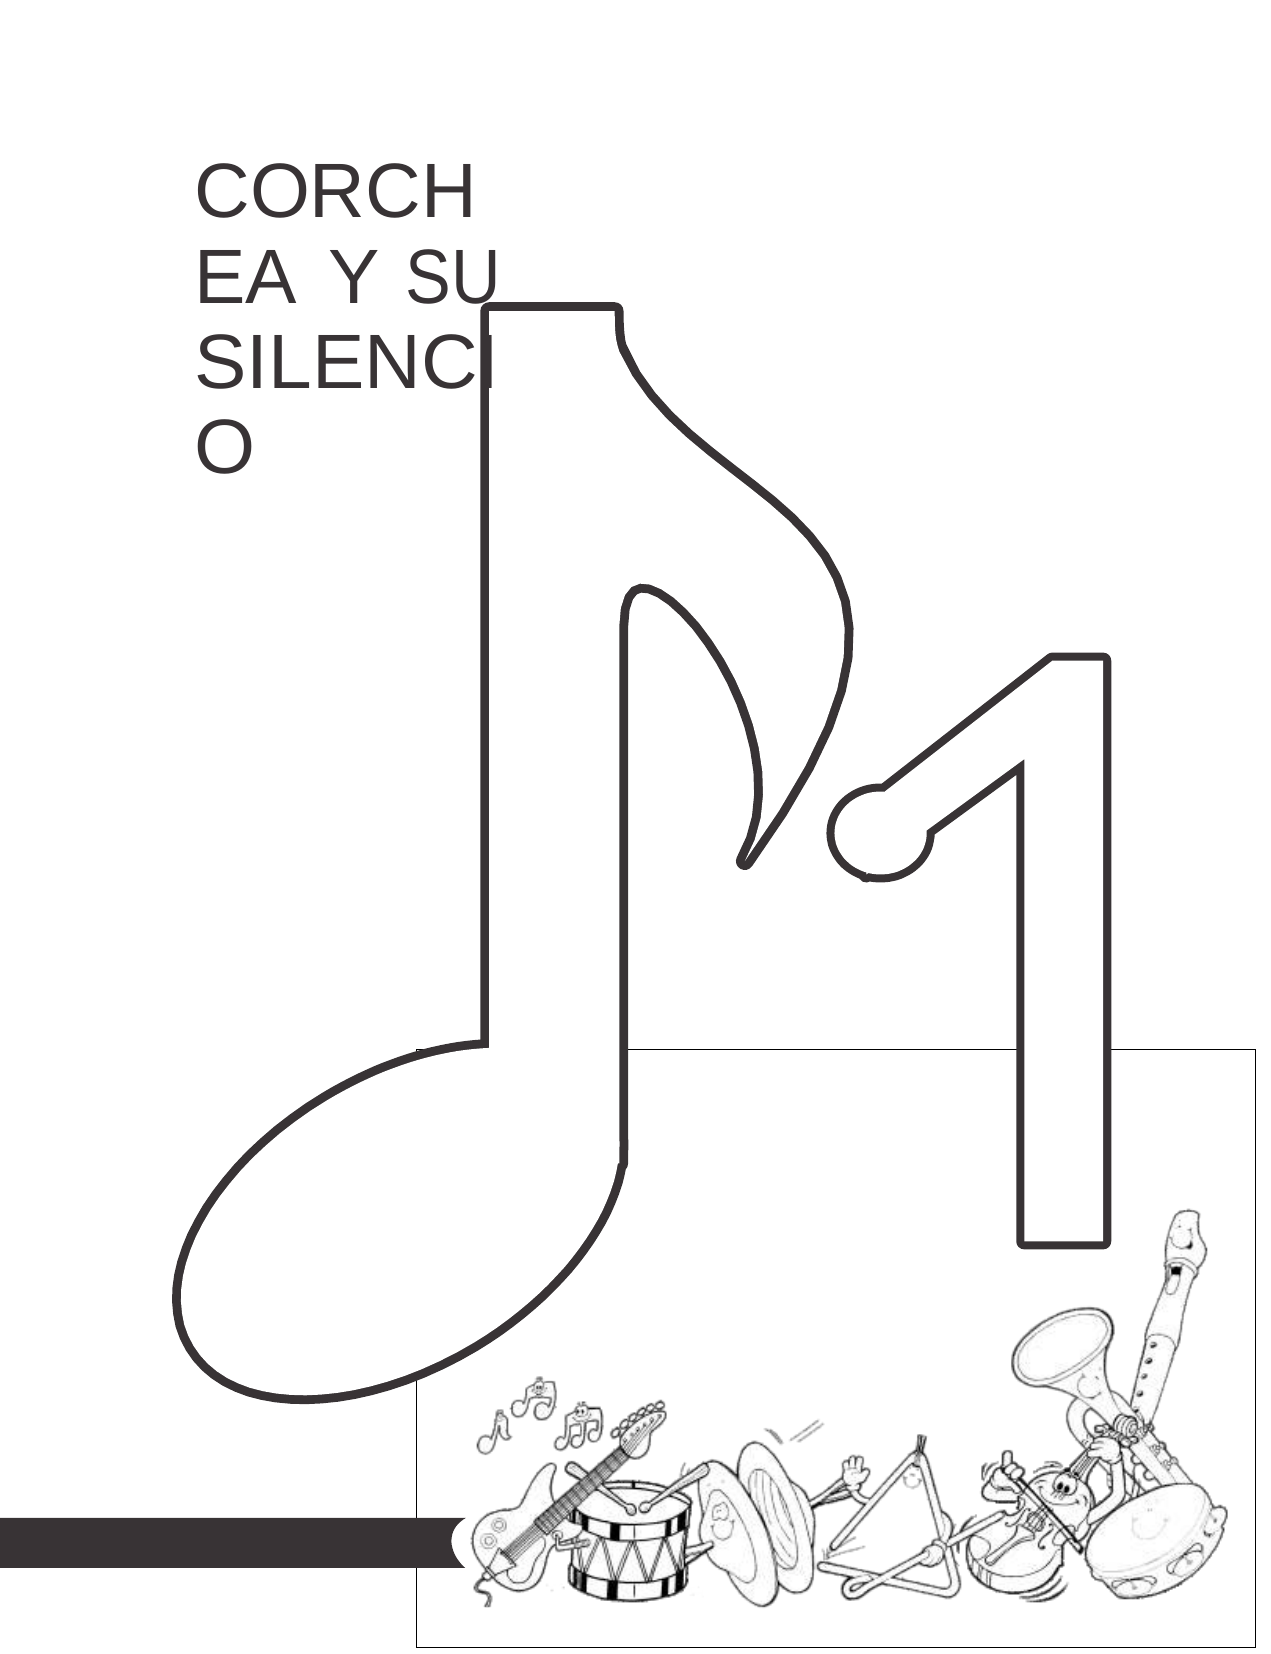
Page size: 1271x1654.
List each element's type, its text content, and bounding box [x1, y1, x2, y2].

text CORCHEA Y SU SILENCIO [194, 146, 507, 487]
picture [417, 1050, 1255, 1647]
